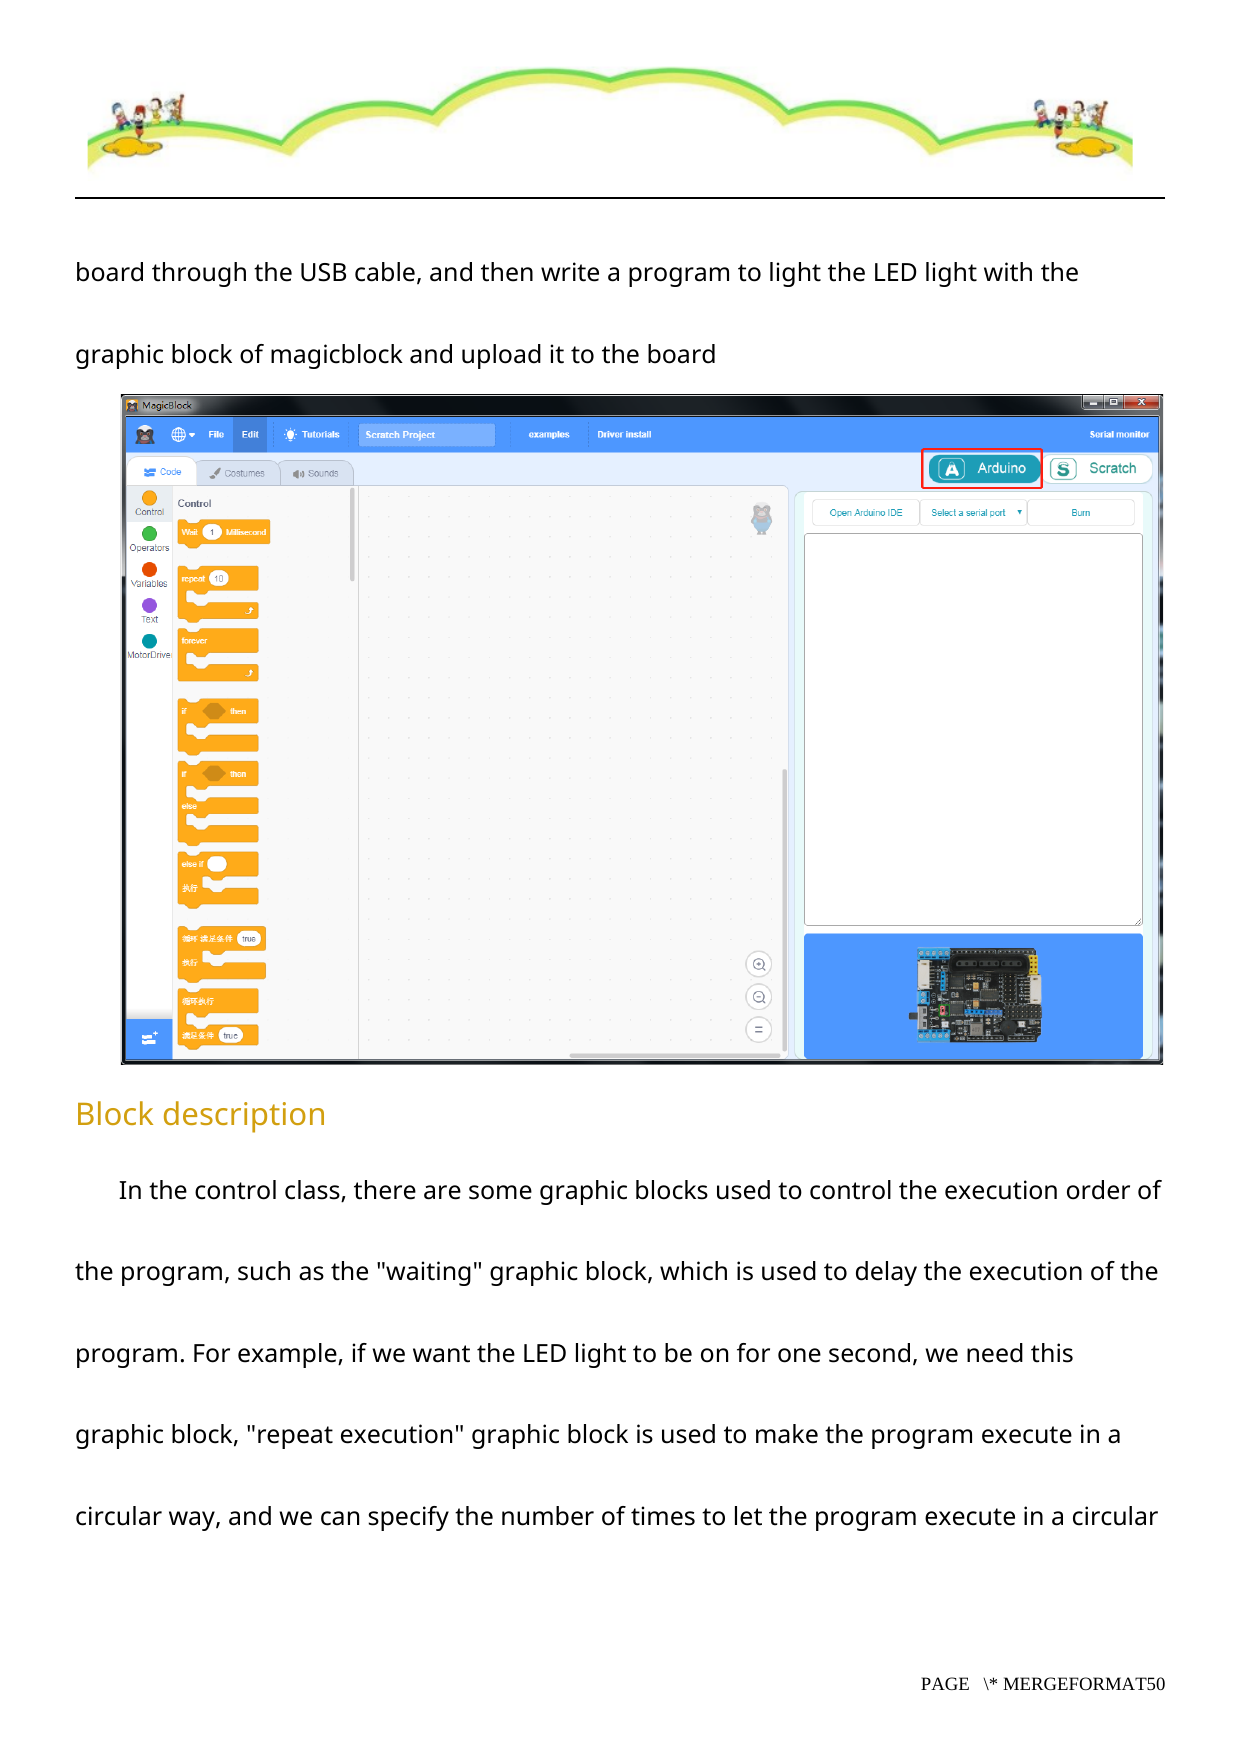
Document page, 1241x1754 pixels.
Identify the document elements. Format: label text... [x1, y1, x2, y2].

picture [120, 394, 1164, 1065]
text Block description [75, 1079, 1165, 1147]
picture [87, 58, 1134, 181]
